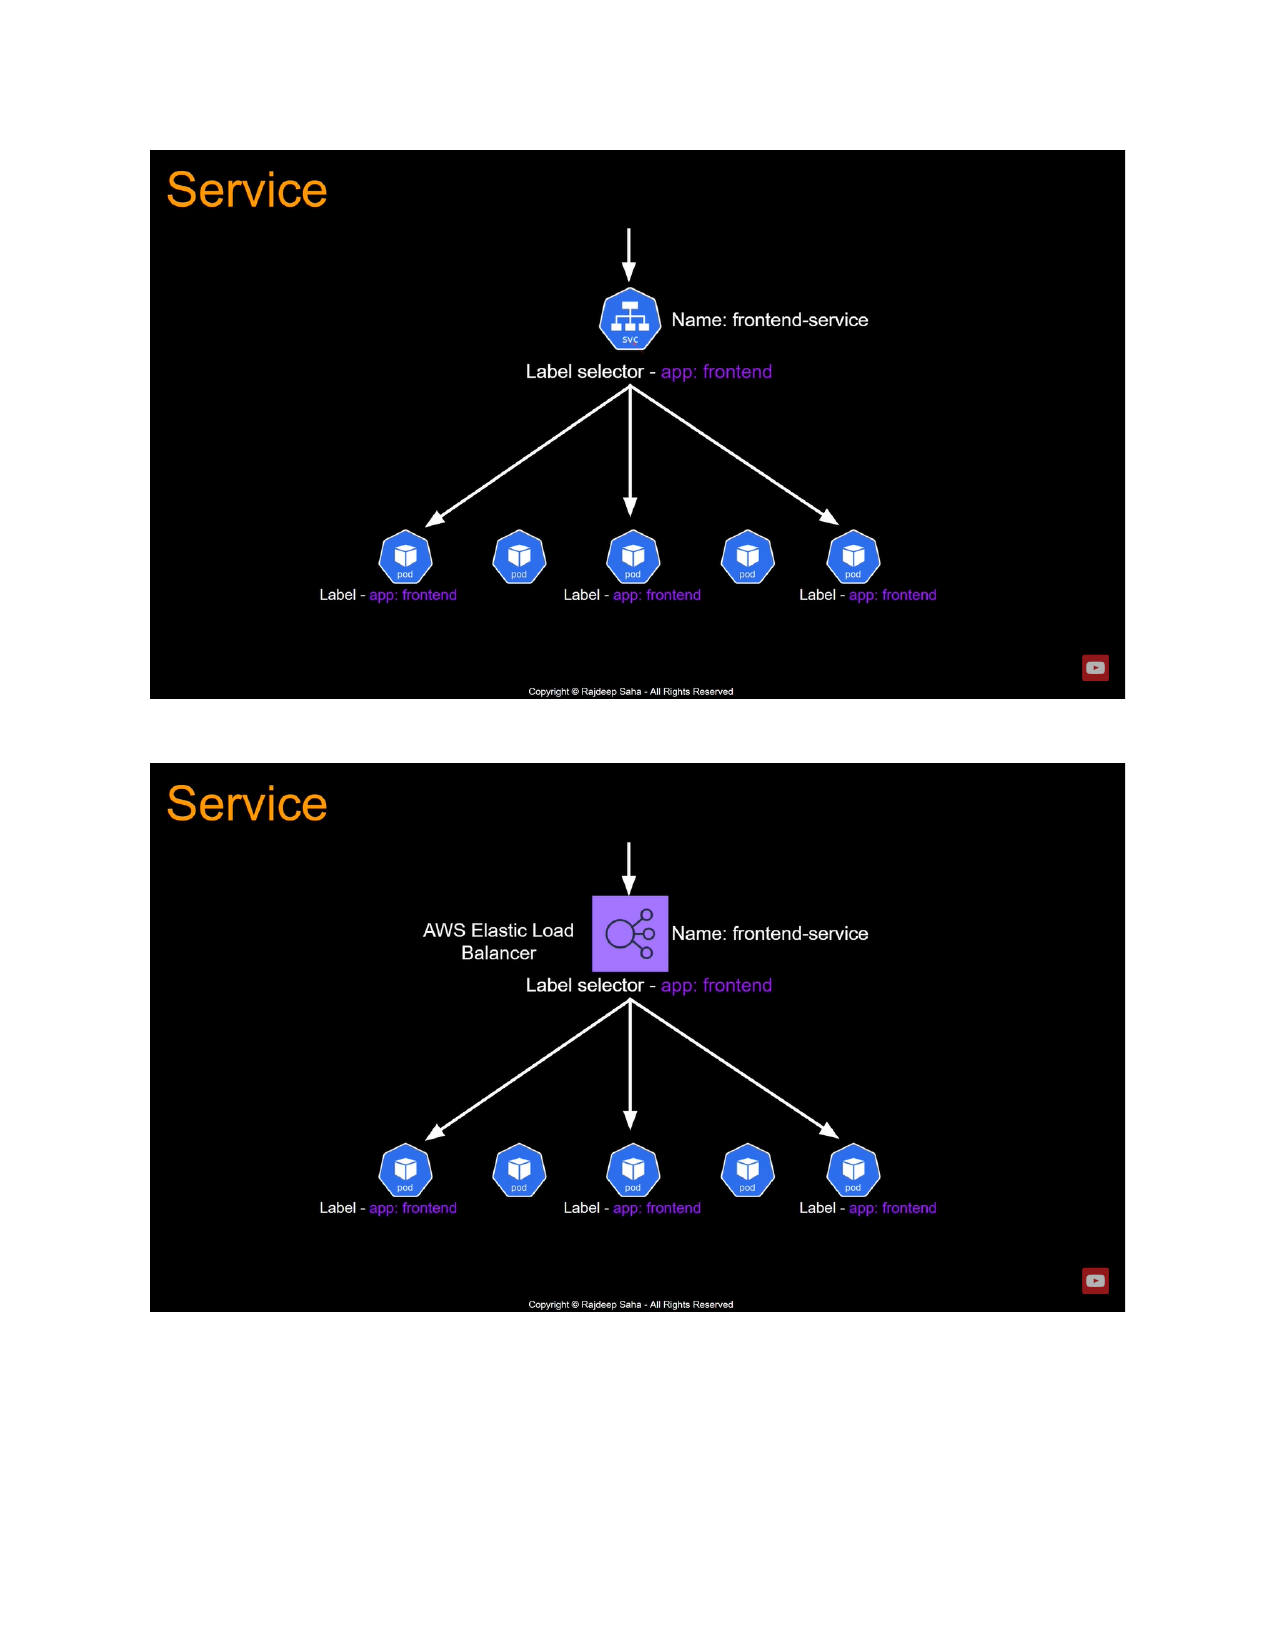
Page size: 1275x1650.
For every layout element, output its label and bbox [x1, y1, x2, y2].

picture [150, 150, 1125, 699]
picture [150, 763, 1125, 1312]
